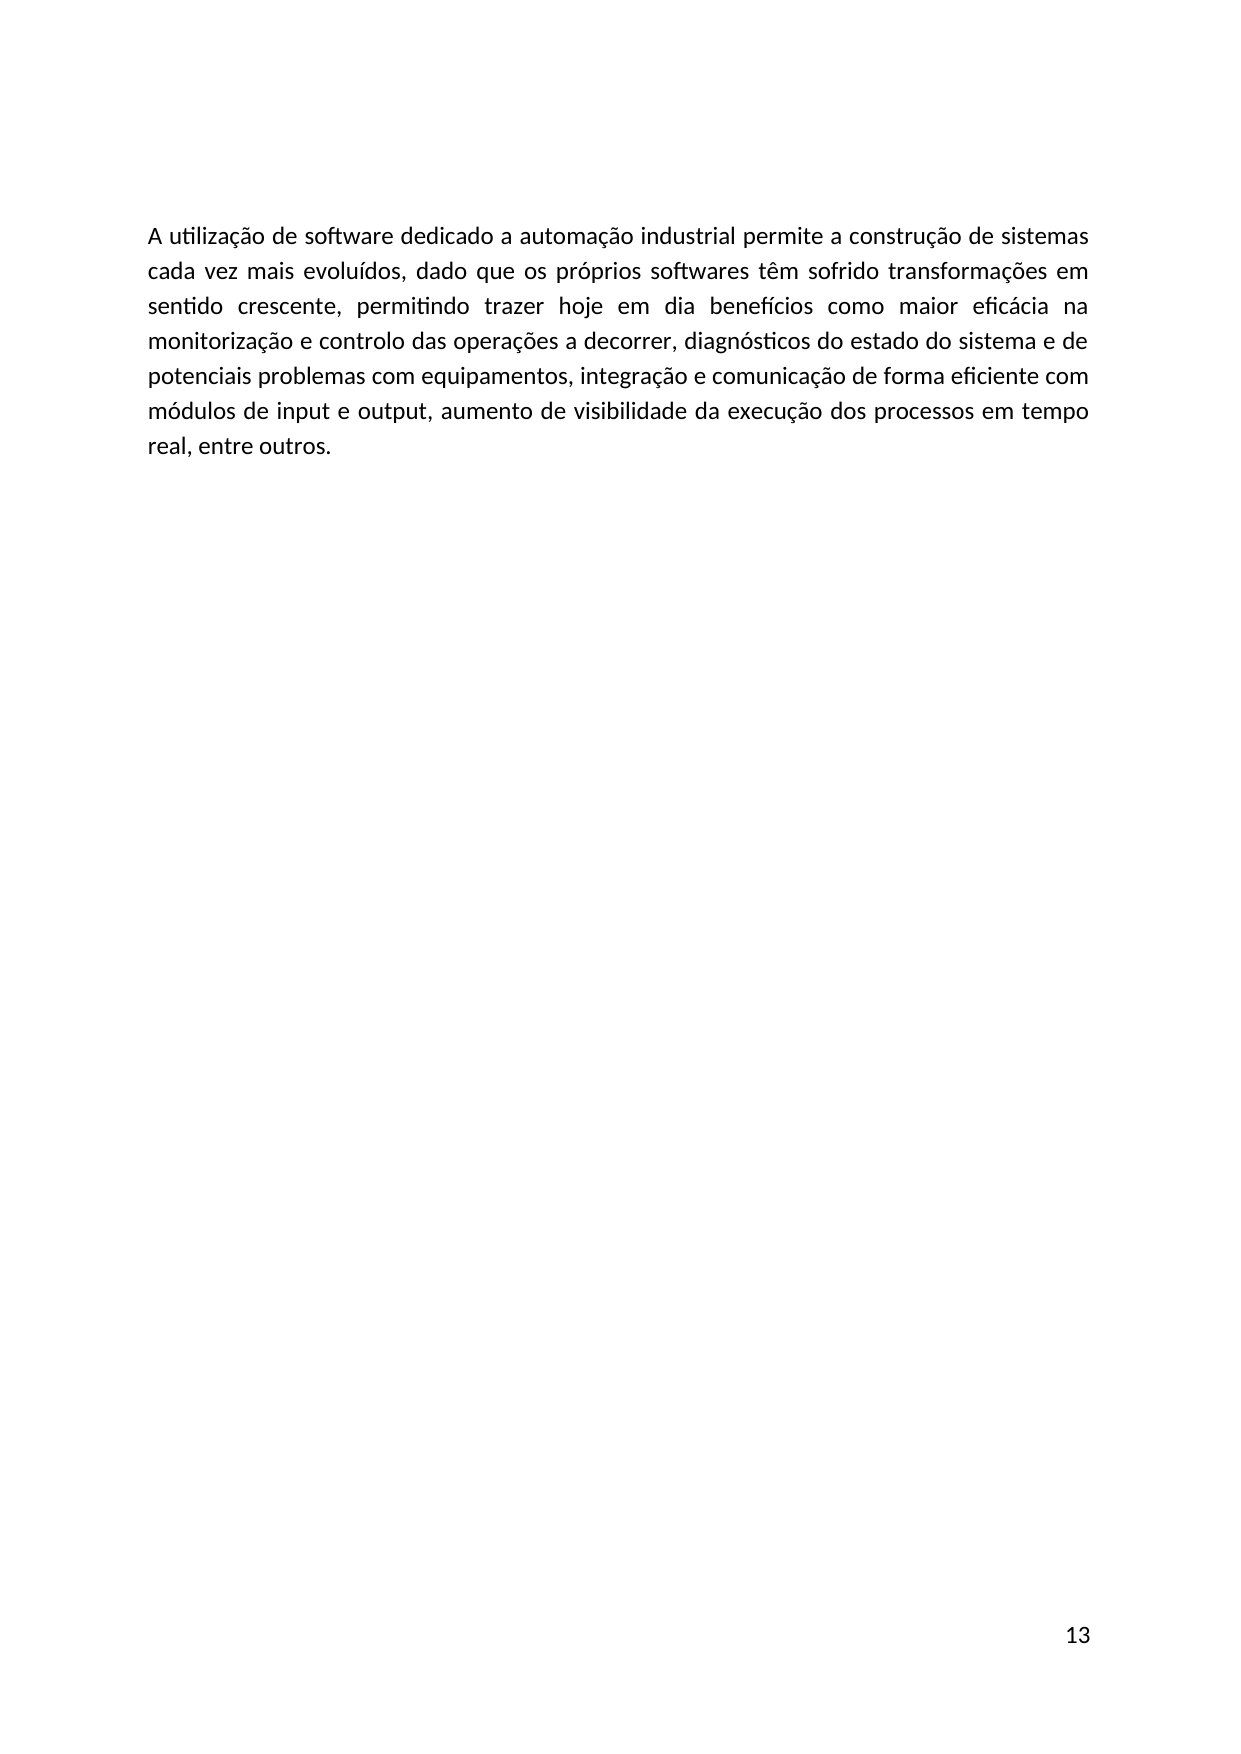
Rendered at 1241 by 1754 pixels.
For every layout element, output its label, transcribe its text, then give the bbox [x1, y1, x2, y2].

text A utilização de software dedicado a automação industrial permite a construção de sistemas cada vez mais evoluídos, dado que os próprios softwares têm sofrido transformações em sentido crescente, permitindo trazer hoje em dia benefícios como maior eficácia na monitorização e controlo das operações a decorrer, diagnósticos do estado do sistema e de potenciais problemas com equipamentos, integração e comunicação de forma eficiente com módulos de input e output, aumento de visibilidade da execução dos processos em tempo real, entre outros. [148, 220, 1090, 461]
